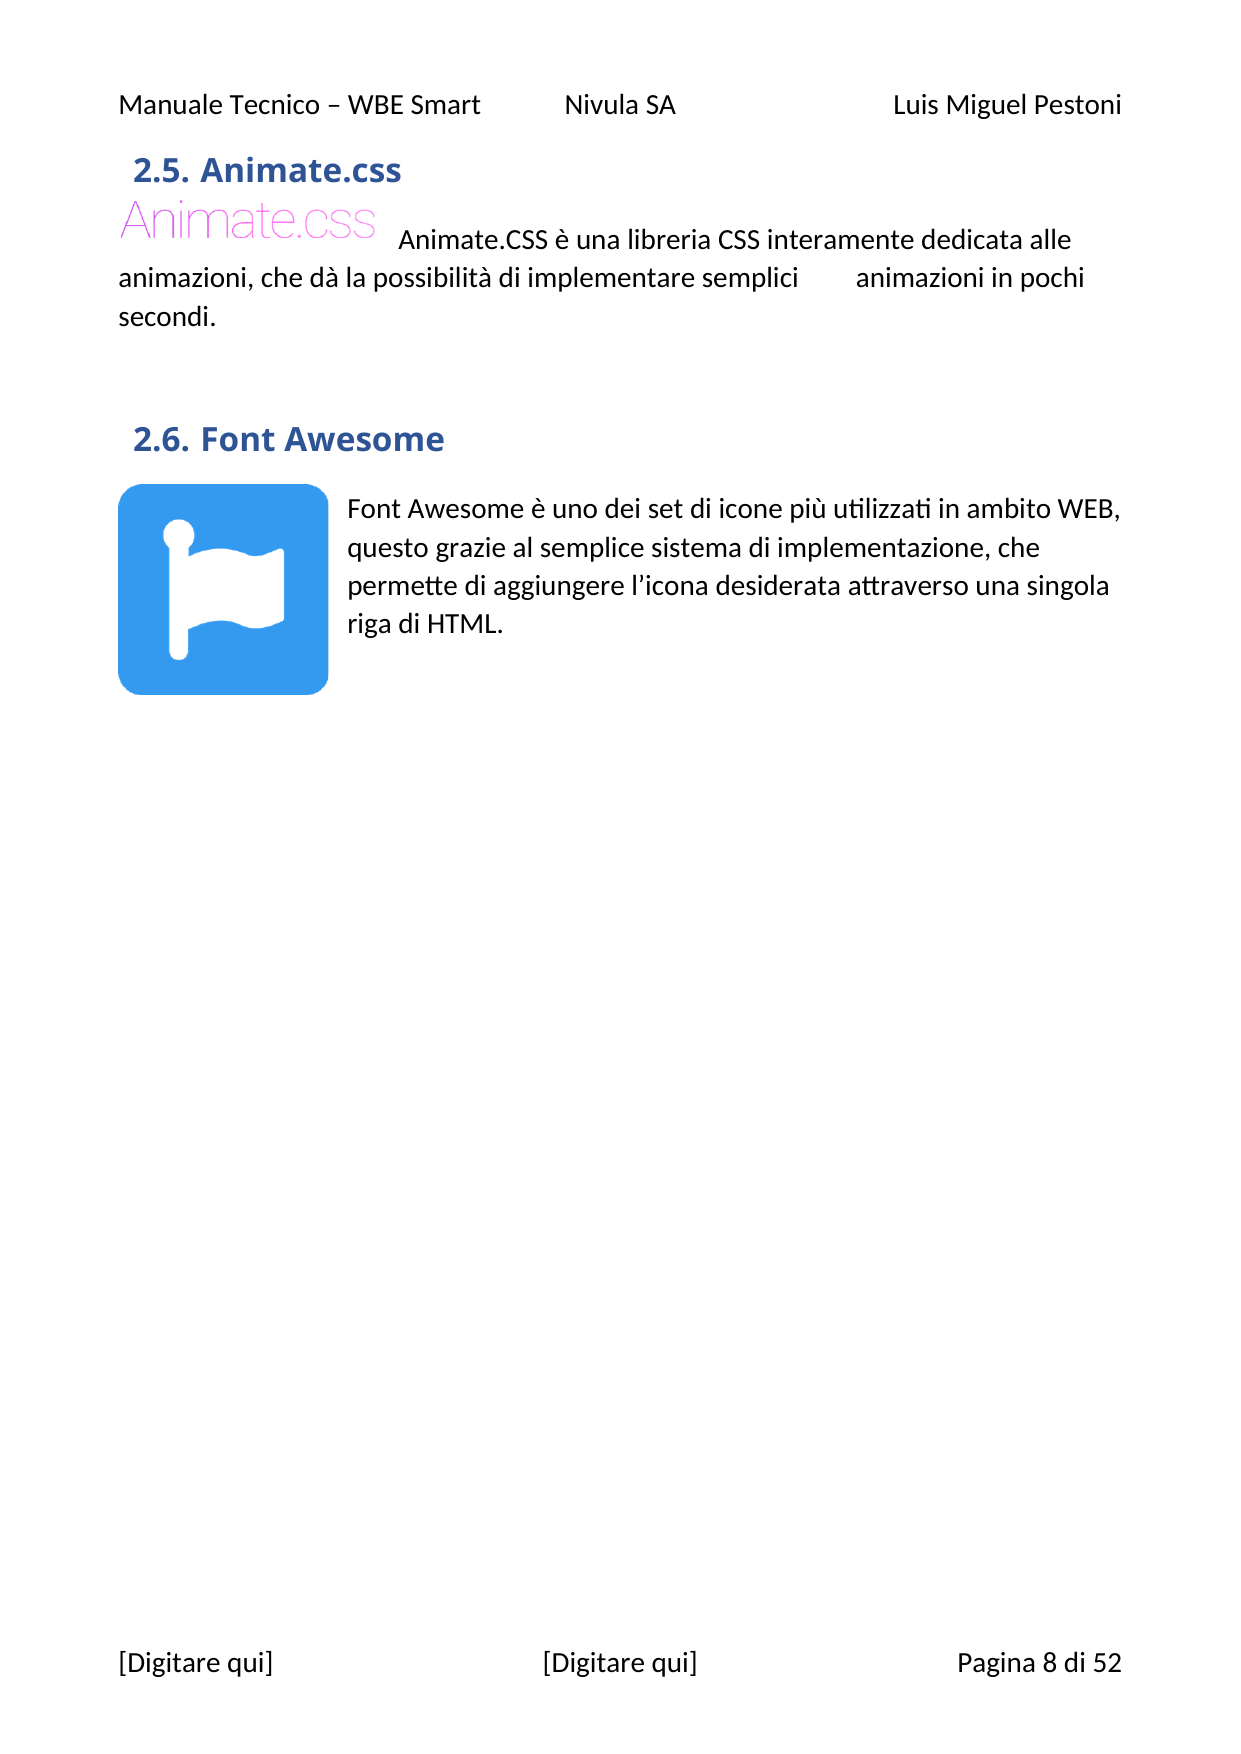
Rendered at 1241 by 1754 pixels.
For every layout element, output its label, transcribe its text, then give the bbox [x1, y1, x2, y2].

subtitle Font Awesome [133, 416, 1122, 462]
text Animate.CSS è una libreria CSS interamente dedicata alle animazioni, che dà la possibilità di implementare semplici animazioni in pochi secondi. [118, 221, 1122, 333]
picture [118, 484, 329, 695]
subtitle Animate.css [133, 147, 1122, 192]
text Font Awesome è uno dei set di icone più utilizzati in ambito WEB, questo grazie al semplice sistema di implementazione, che permette di aggiungere l’icona desiderata attraverso una singola riga di HTML. [329, 490, 1122, 641]
picture [115, 192, 380, 244]
